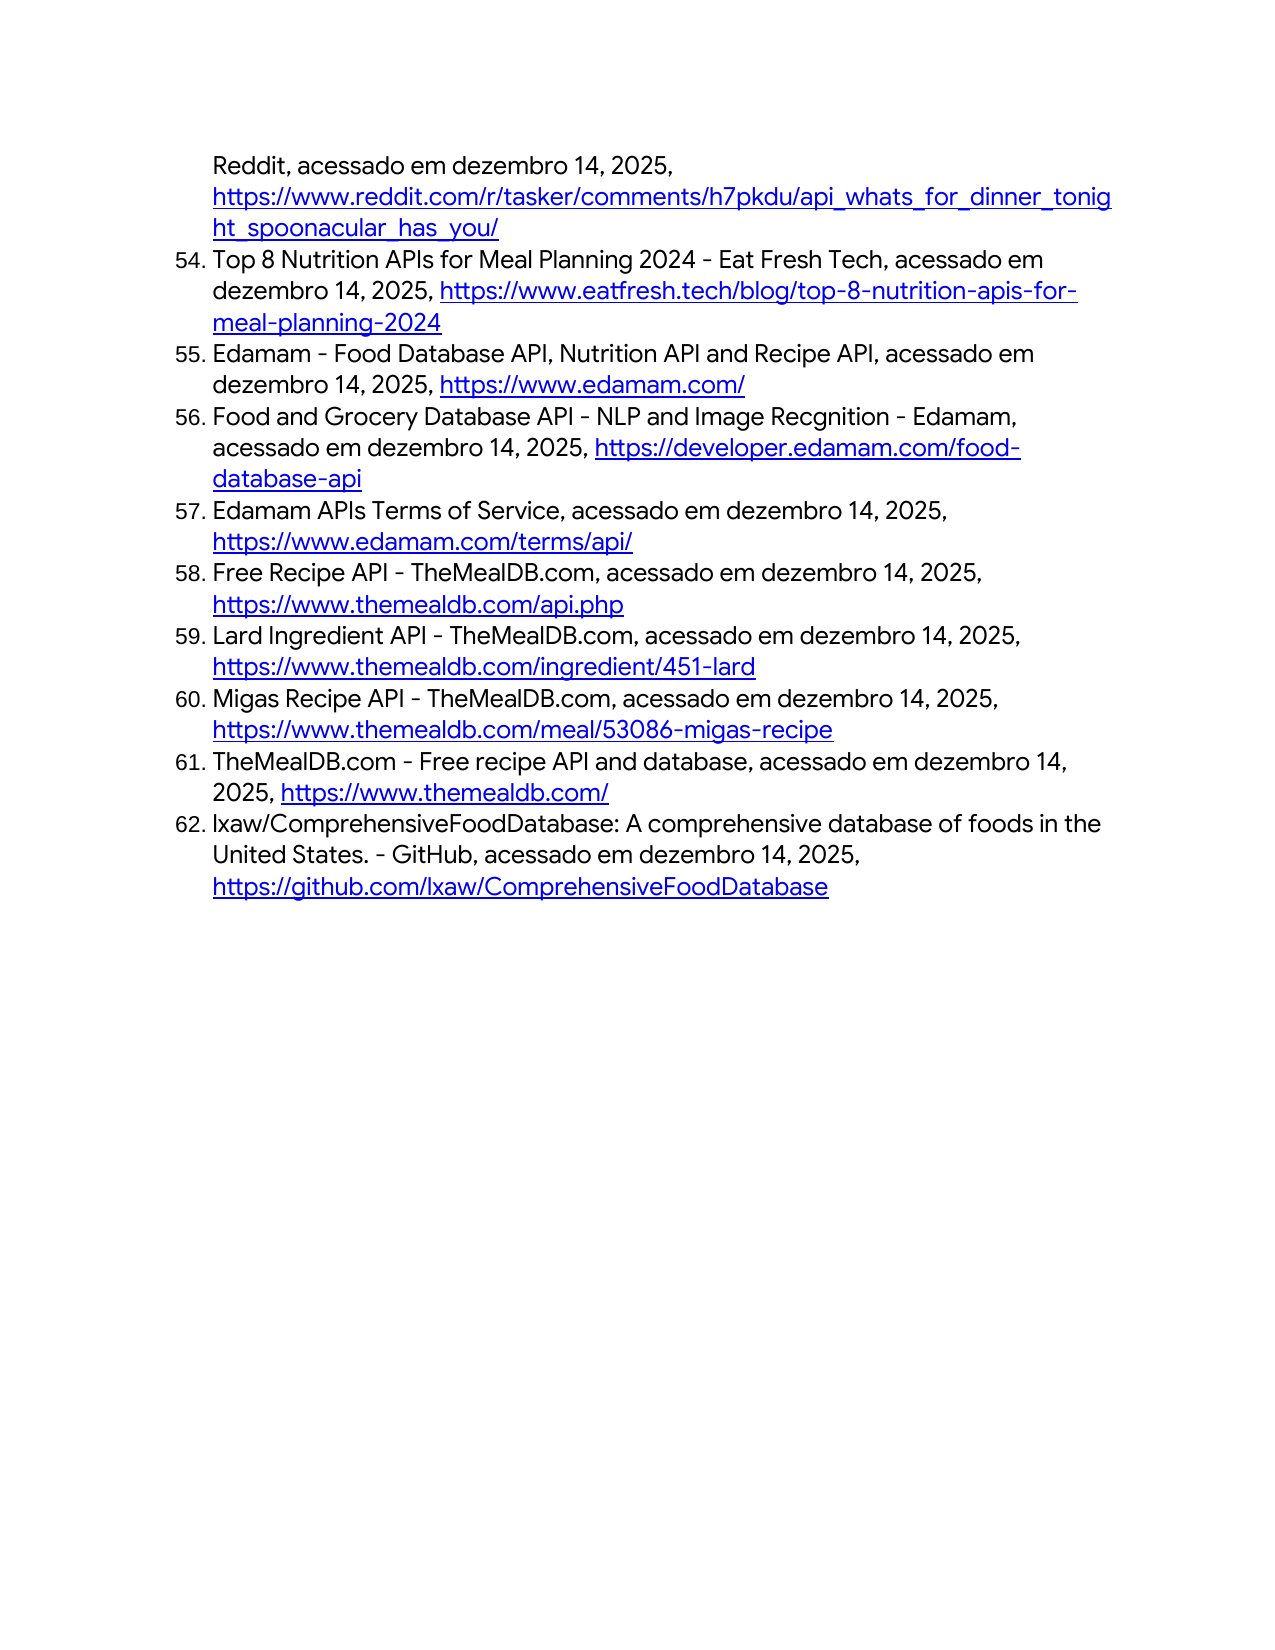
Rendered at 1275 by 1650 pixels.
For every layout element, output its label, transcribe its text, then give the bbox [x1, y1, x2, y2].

list Food and Grocery Database API - NLP and Image Recgnition - Edamam, acessado em dezembro 14, 2025, https://developer.edamam.com/food-database-api [175, 401, 1125, 495]
list TheMealDB.com - Free recipe API and database, acessado em dezembro 14, 2025, https://www.themealdb.com/ [175, 746, 1125, 808]
list Lard Ingredient API - TheMealDB.com, acessado em dezembro 14, 2025, https://www.themealdb.com/ingredient/451-lard [175, 620, 1125, 683]
list Top 8 Nutrition APIs for Meal Planning 2024 - Eat Fresh Tech, acessado em dezembro 14, 2025, https://www.eatfresh.tech/blog/top-8-nutrition-apis-for-meal-planning-2024 [175, 244, 1125, 338]
list Free Recipe API - TheMealDB.com, acessado em dezembro 14, 2025, https://www.themealdb.com/api.php [175, 558, 1125, 620]
list lxaw/ComprehensiveFoodDatabase: A comprehensive database of foods in the United States. - GitHub, acessado em dezembro 14, 2025, https://github.com/lxaw/ComprehensiveFoodDatabase [175, 808, 1125, 902]
list Edamam APIs Terms of Service, acessado em dezembro 14, 2025, https://www.edamam.com/terms/api/ [175, 495, 1125, 558]
list Edamam - Food Database API, Nutrition API and Recipe API, acessado em dezembro 14, 2025, https://www.edamam.com/ [175, 338, 1125, 401]
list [175, 150, 1125, 244]
list Migas Recipe API - TheMealDB.com, acessado em dezembro 14, 2025, https://www.themealdb.com/meal/53086-migas-recipe [175, 683, 1125, 746]
